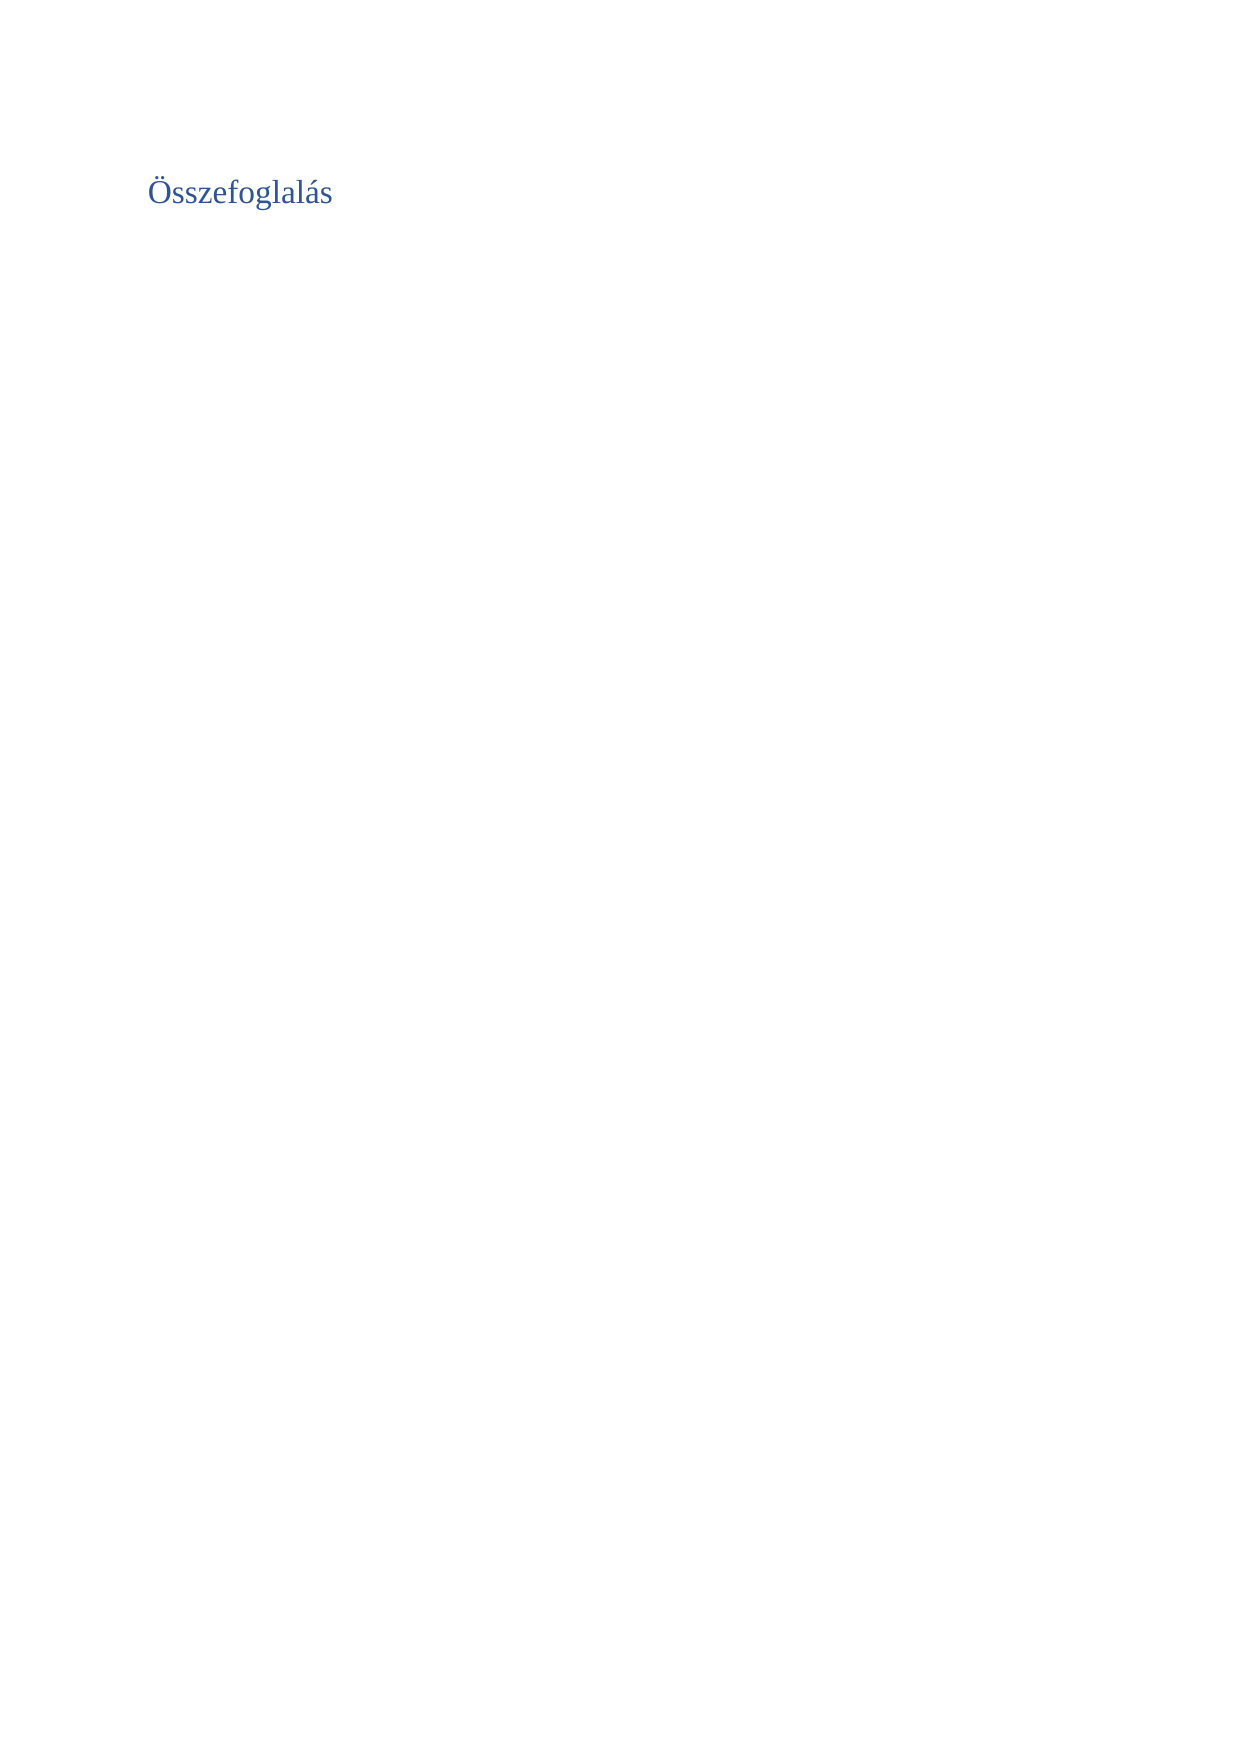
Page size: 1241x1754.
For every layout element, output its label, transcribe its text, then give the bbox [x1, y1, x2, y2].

subtitle Összefoglalás [148, 173, 1093, 211]
